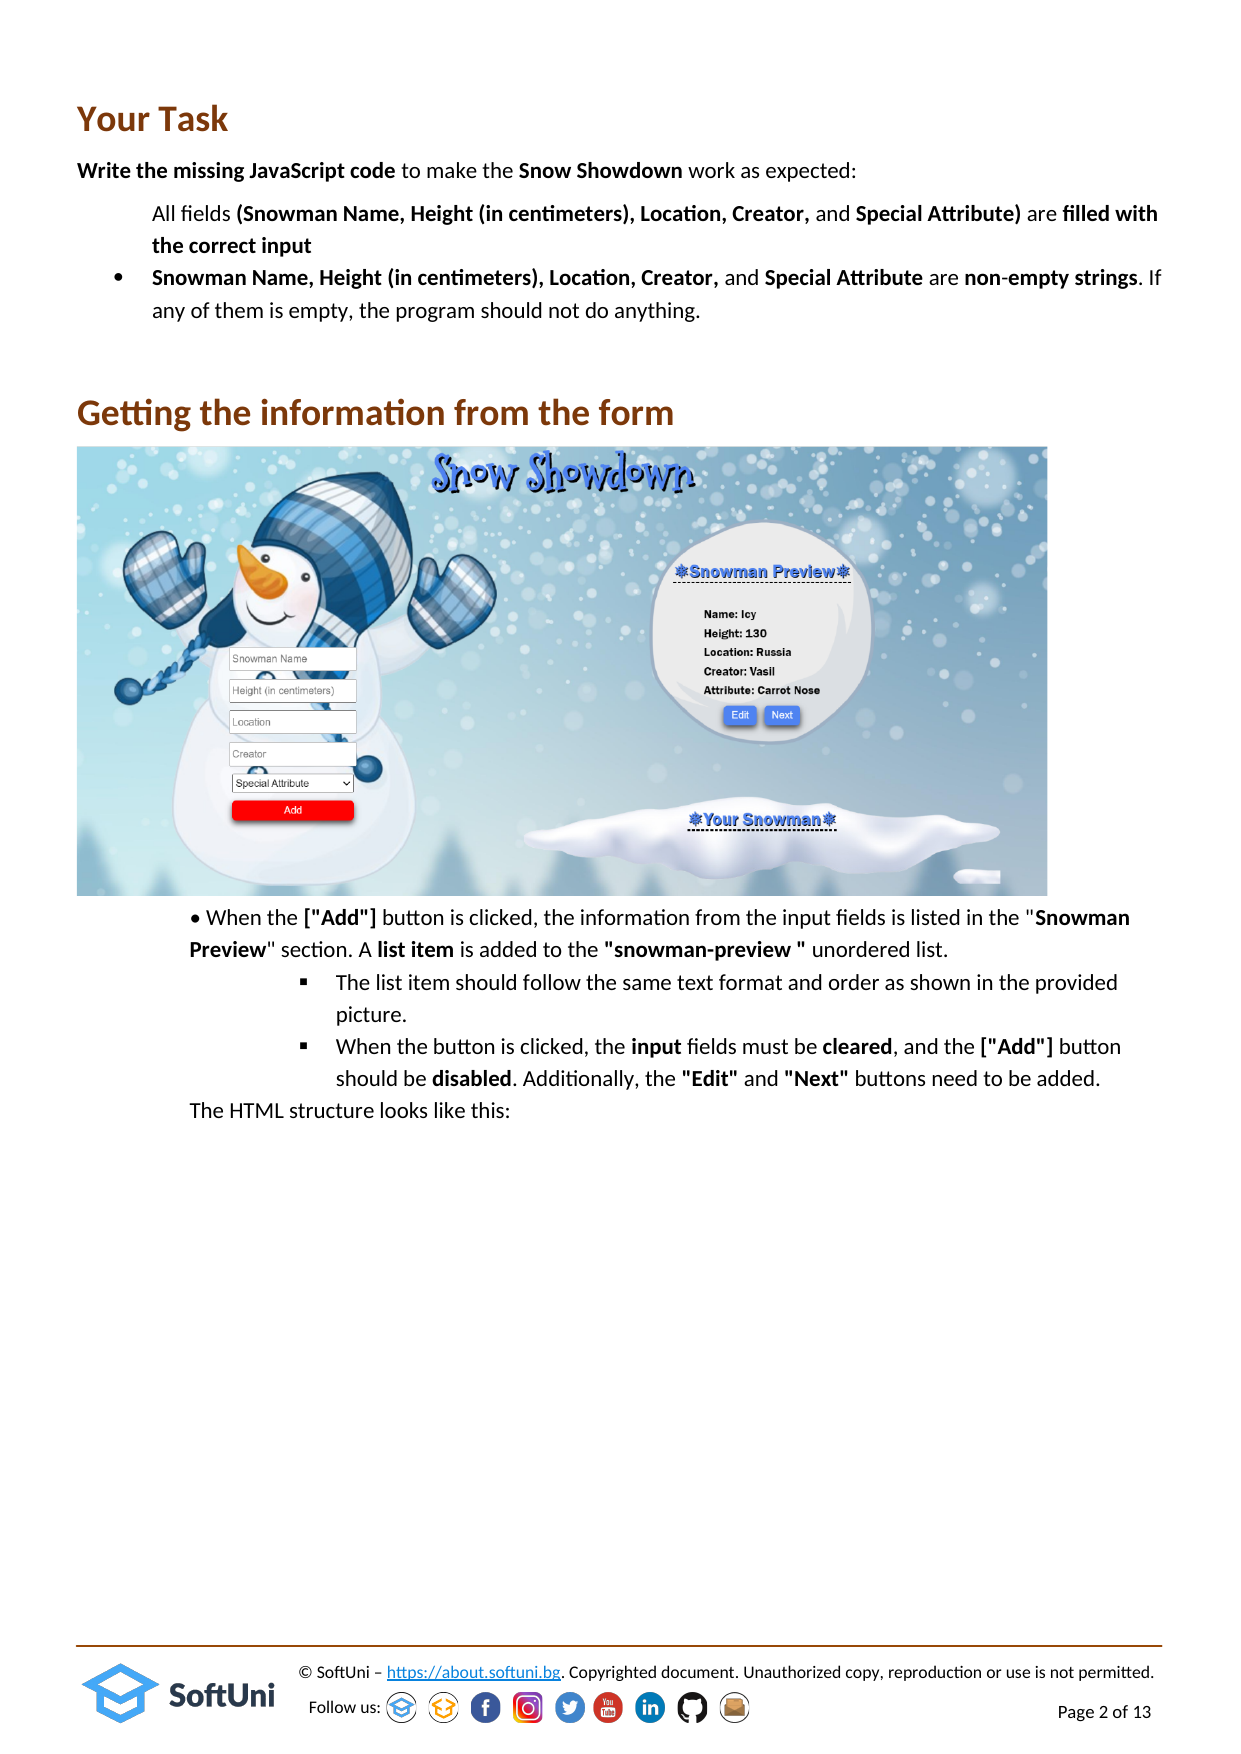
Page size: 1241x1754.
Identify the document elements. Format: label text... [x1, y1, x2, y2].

subtitle Your Task [77, 95, 1163, 141]
text Write the missing JavaScript code to make the Snow Showdown work as expected: [77, 156, 1163, 184]
picture [677, 1692, 708, 1723]
picture [719, 1692, 750, 1723]
picture [428, 1692, 459, 1723]
picture [635, 1692, 644, 1701]
picture [635, 1714, 644, 1723]
picture [593, 1692, 623, 1723]
subtitle Getting the information from the form [77, 389, 1163, 435]
list The HTML structure looks like this: [189, 1097, 1163, 1124]
picture [76, 446, 1048, 896]
list When the button is clicked, the input fields must be cleared, and the ["Add"] button should be disabled. Additionally, the "Edit" and "Next" buttons need to be added. [298, 1032, 1163, 1092]
picture [513, 1692, 543, 1723]
picture [656, 1692, 665, 1701]
picture [471, 1692, 501, 1723]
list • When the ["Add"] button is clicked, the information from the input fields is listed in the "Snowman Preview" section. A list item is added to the "snowman-preview " unordered list. [189, 903, 1163, 964]
list Snowman Name, Height (in centimeters), Location, Creator, and Special Attribute are non-empty strings. If any of them is empty, the program should not do anything. [114, 263, 1163, 324]
picture [656, 1714, 665, 1723]
picture [555, 1692, 585, 1723]
list The list item should follow the same text format and order as shown in the provided picture. [298, 968, 1163, 1028]
picture [386, 1692, 417, 1723]
picture [75, 1658, 281, 1729]
picture [649, 1705, 658, 1714]
text All fields (Snowman Name, Height (in centimeters), Location, Creator, and Special Attribute) are filled with the correct input [152, 199, 1163, 259]
